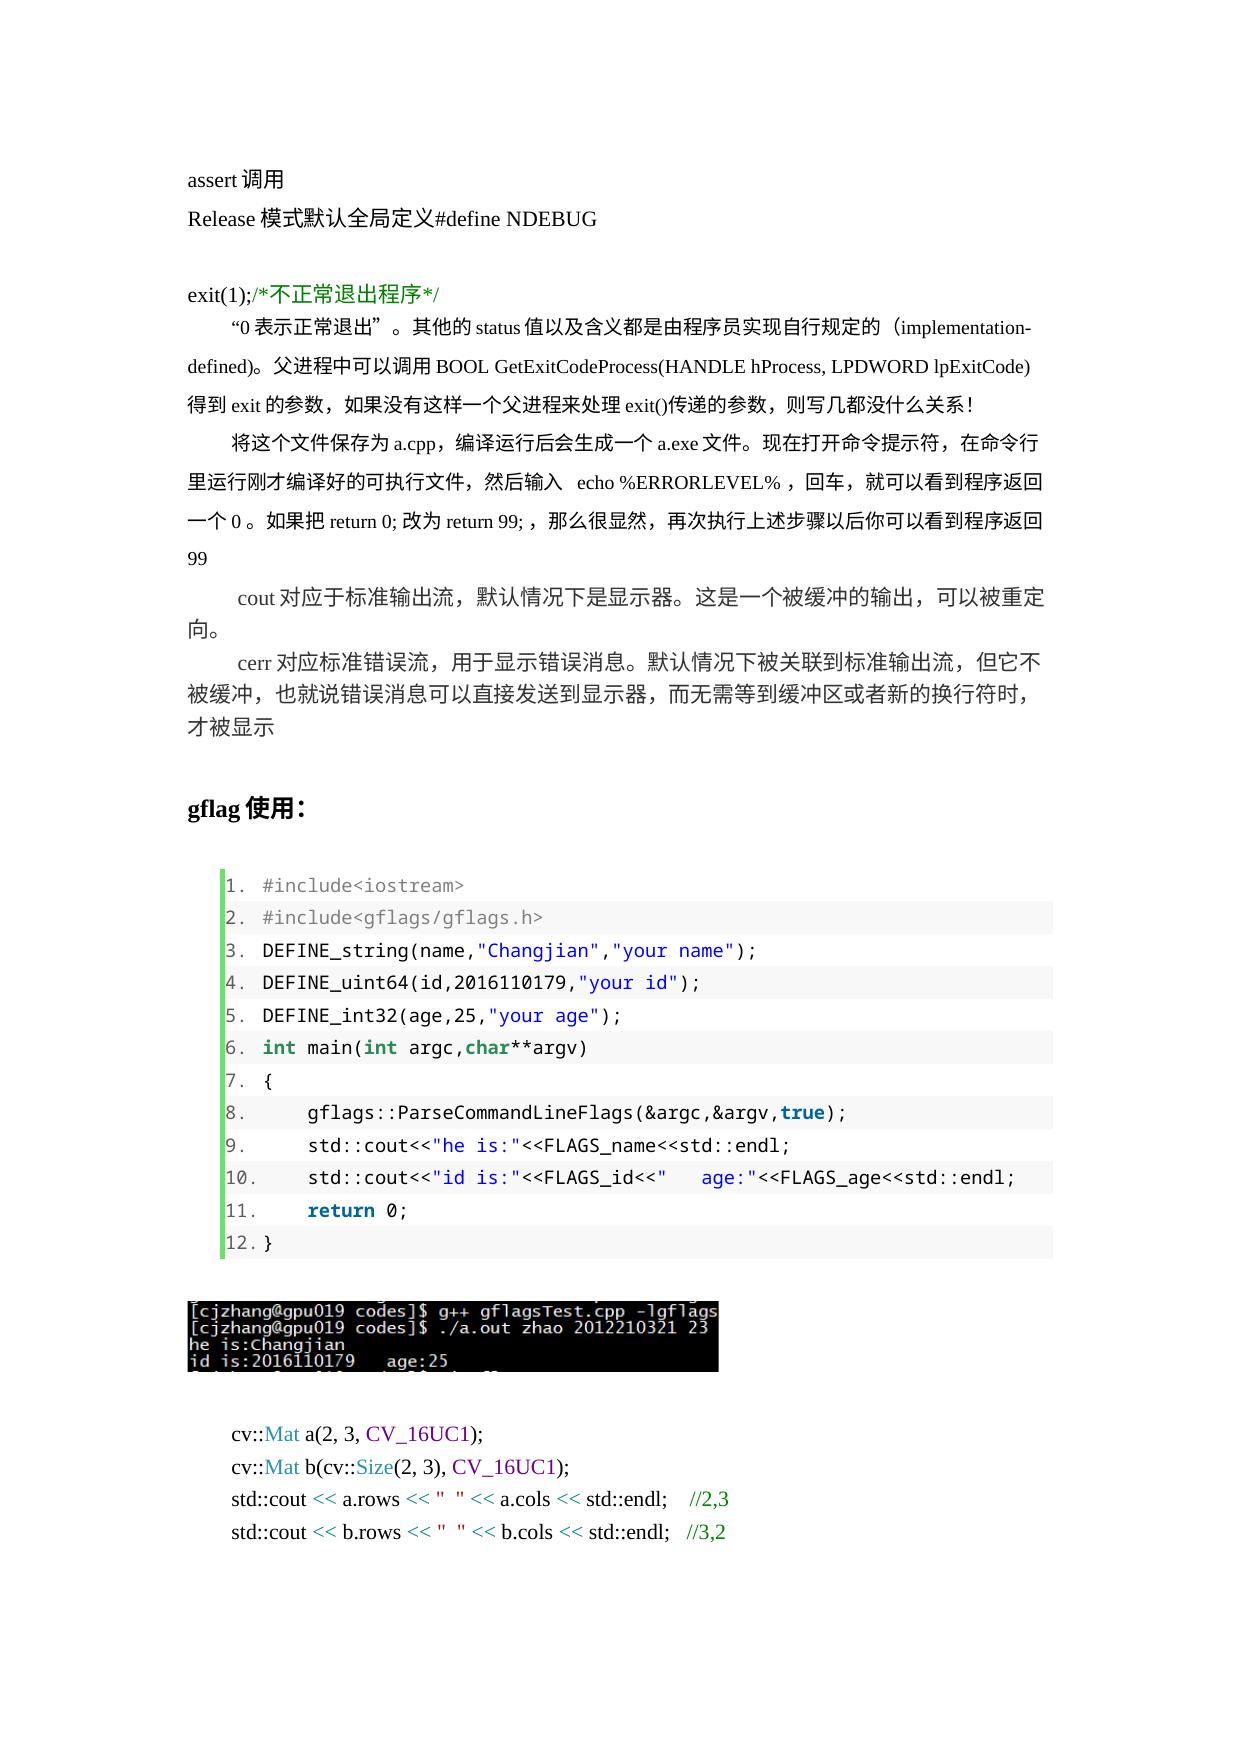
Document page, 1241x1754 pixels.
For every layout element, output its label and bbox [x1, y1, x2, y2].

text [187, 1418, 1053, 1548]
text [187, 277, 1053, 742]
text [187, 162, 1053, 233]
picture [187, 1301, 719, 1372]
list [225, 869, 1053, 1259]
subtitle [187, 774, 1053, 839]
